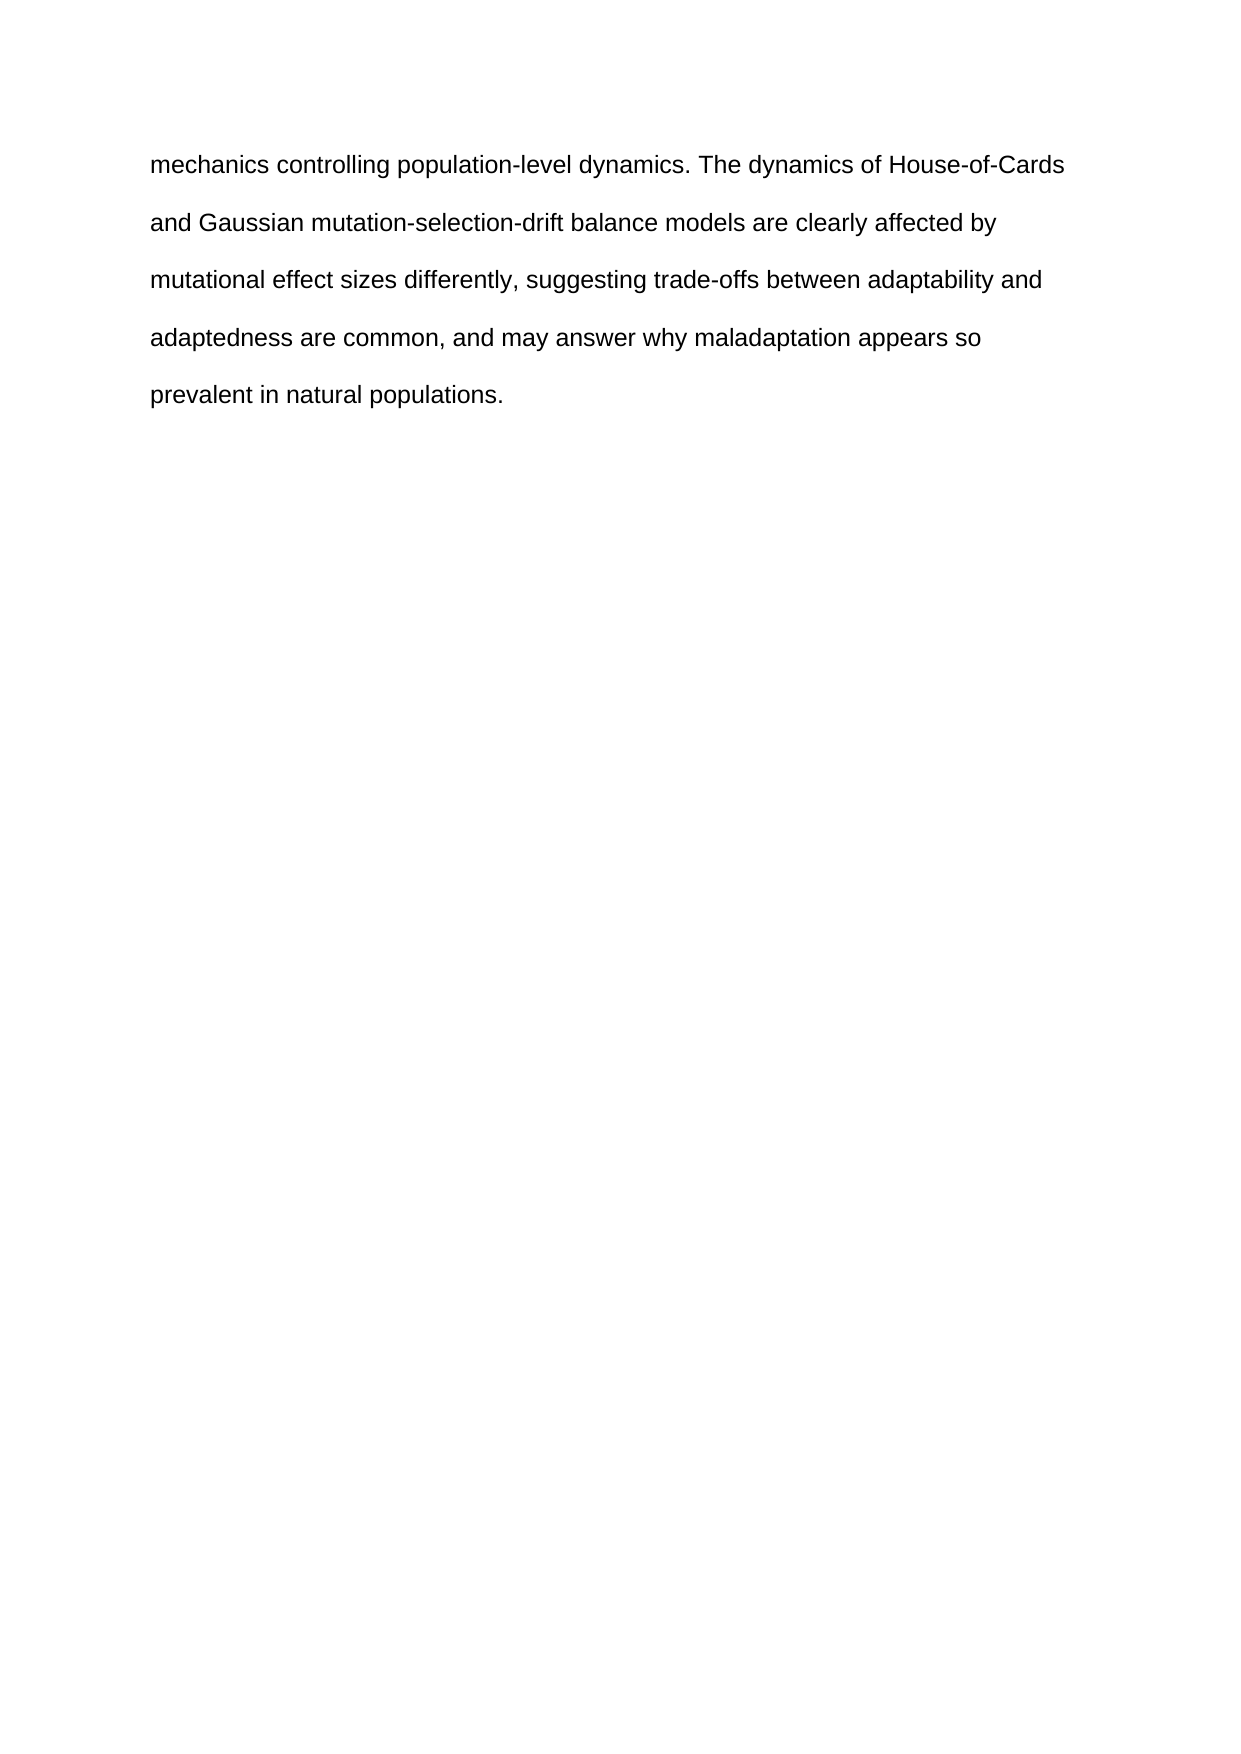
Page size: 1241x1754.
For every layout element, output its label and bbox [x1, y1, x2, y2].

text [150, 150, 1090, 409]
